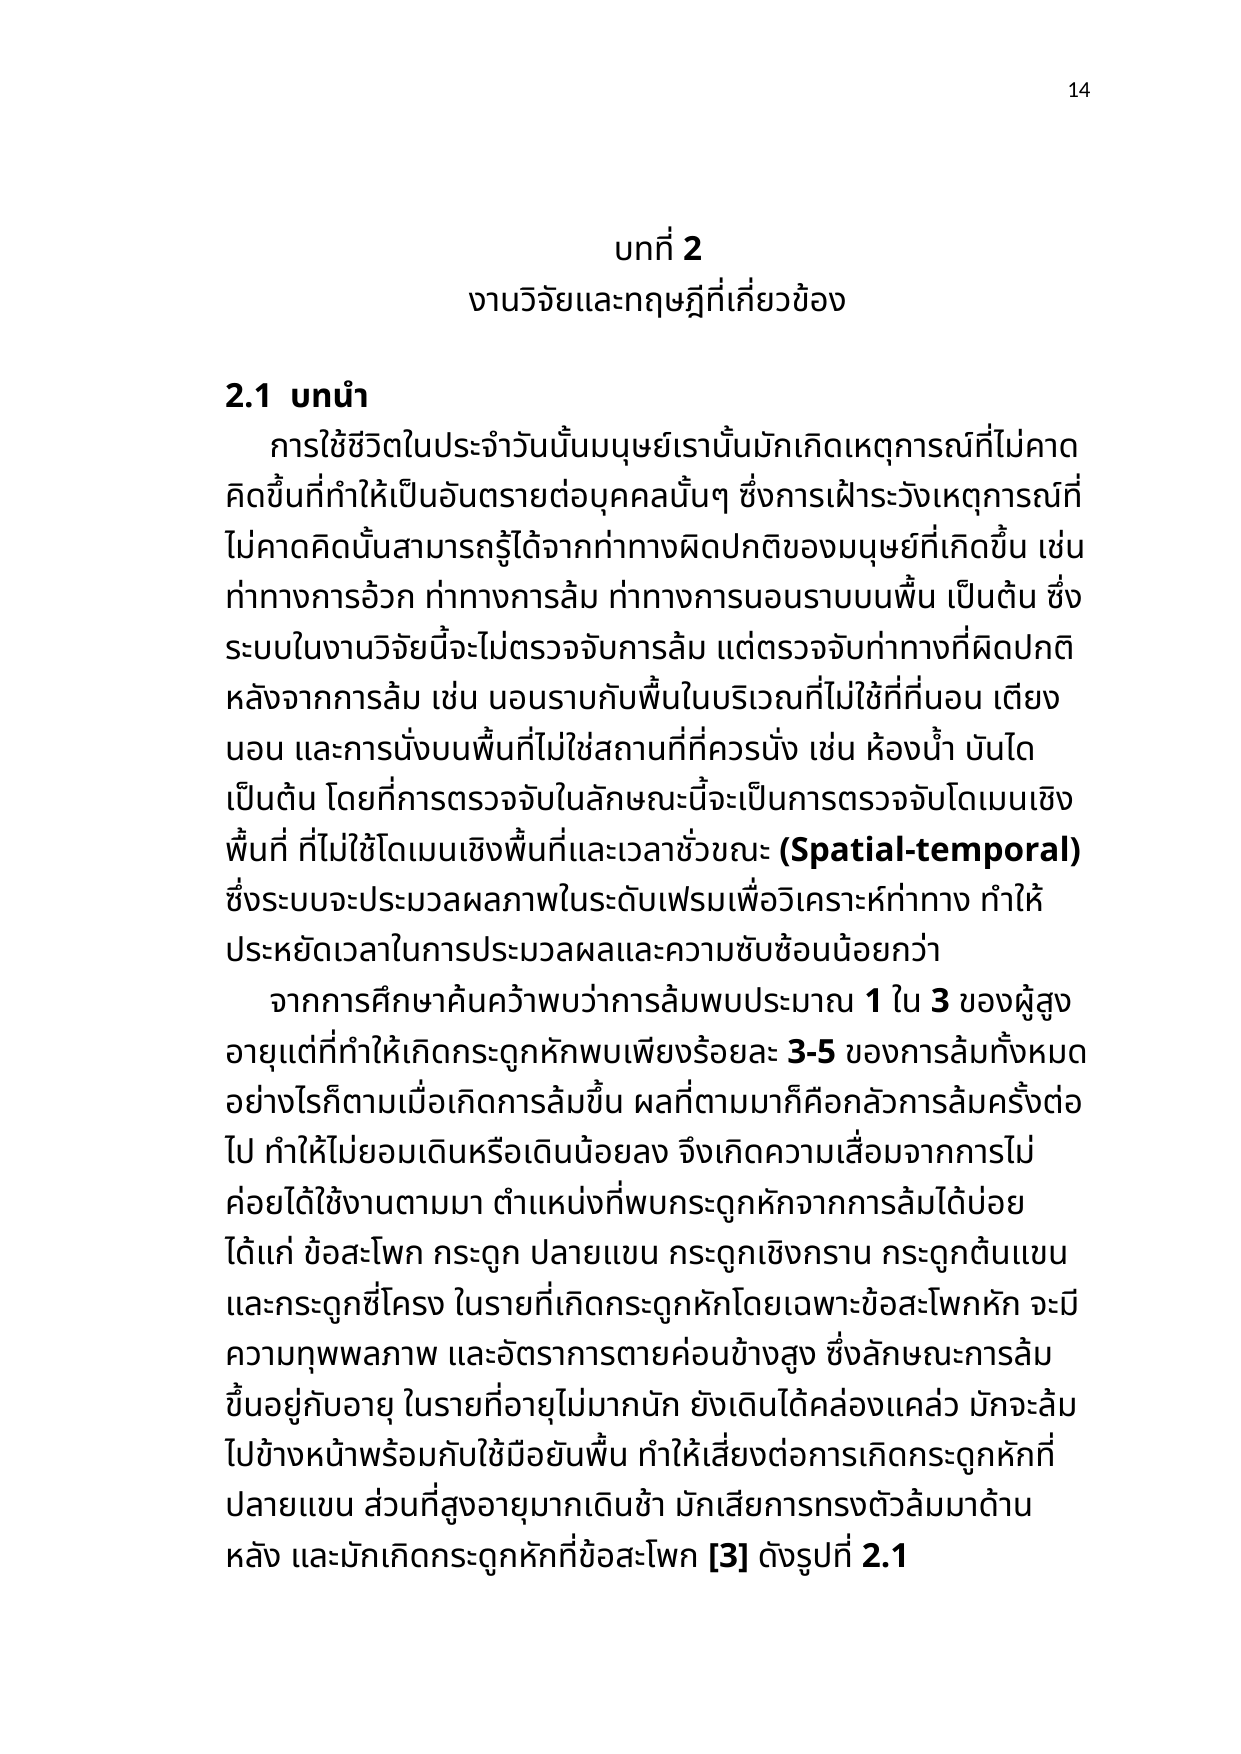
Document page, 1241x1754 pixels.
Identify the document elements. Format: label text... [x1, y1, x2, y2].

subtitle บทที่ 2 [225, 225, 1090, 276]
subtitle งานวิจัยและทฤษฎีที่เกี่ยวข้อง [225, 276, 1090, 326]
text จากการศึกษาค้นคว้าพบว่าการล้มพบประมาณ 1 ใน 3 ของผู้สูงอายุแต่ที่ทำให้เกิดกระดูกหักพบเพียงร้อยละ 3-5 ของการล้มทั้งหมด อย่างไรก็ตามเมื่อเกิดการล้มขึ้น ผลที่ตามมาก็คือกลัวการล้มครั้งต่อไป ทำให้ไม่ยอมเดินหรือเดินน้อยลง จึงเกิดความเสื่อมจากการไม่ค่อยได้ใช้งานตามมา ตำแหน่งที่พบกระดูกหักจากการล้มได้บ่อย ได้แก่ ข้อสะโพก กระดูก ปลายแขน กระดูกเชิงกราน กระดูกต้นแขน และกระดูกซี่โครง ในรายที่เกิดกระดูกหักโดยเฉพาะข้อสะโพกหัก จะมีความทุพพลภาพ และอัตราการตายค่อนข้างสูง ซึ่งลักษณะการล้มขึ้นอยู่กับอายุ ในรายที่อายุไม่มากนัก ยังเดินได้คล่องแคล่ว มักจะล้มไปข้างหน้าพร้อมกับใช้มือยันพื้น ทำให้เสี่ยงต่อการเกิดกระดูกหักที่ปลายแขน ส่วนที่สูงอายุมากเดินช้า มักเสียการทรงตัวล้มมาด้านหลัง และมักเกิดกระดูกหักที่ข้อสะโพก [3] ดังรูปที่ 2.1 [225, 977, 1090, 1582]
text การใช้ชีวิตในประจำวันนั้นมนุษย์เรานั้นมักเกิดเหตุการณ์ที่ไม่คาดคิดขึ้นที่ทำให้เป็นอันตรายต่อบุคคลนั้นๆ ซึ่งการเฝ้าระวังเหตุการณ์ที่ไม่คาดคิดนั้นสามารถรู้ได้จากท่าทางผิดปกติของมนุษย์ที่เกิดขึ้น เช่นท่าทางการอ้วก ท่าทางการล้ม ท่าทางการนอนราบบนพื้น เป็นต้น ซึ่งระบบในงานวิจัยนี้จะไม่ตรวจจับการล้ม แต่ตรวจจับท่าทางที่ผิดปกติหลังจากการล้ม เช่น นอนราบกับพื้นในบริเวณที่ไม่ใช้ที่ที่นอน เตียงนอน และการนั่งบนพื้นที่ไม่ใช่สถานที่ที่ควรนั่ง เช่น ห้องน้ำ บันได เป็นต้น โดยที่การตรวจจับในลักษณะนี้จะเป็นการตรวจจับโดเมนเชิงพื้นที่ ที่ไม่ใช้โดเมนเชิงพื้นที่และเวลาชั่วขณะ (Spatial-temporal) ซึ่งระบบจะประมวลผลภาพในระดับเฟรมเพื่อวิเคราะห์ท่าทาง ทำให้ประหยัดเวลาในการประมวลผลและความซับซ้อนน้อยกว่า [225, 422, 1090, 977]
subtitle 2.1 บทนำ [225, 371, 1090, 422]
